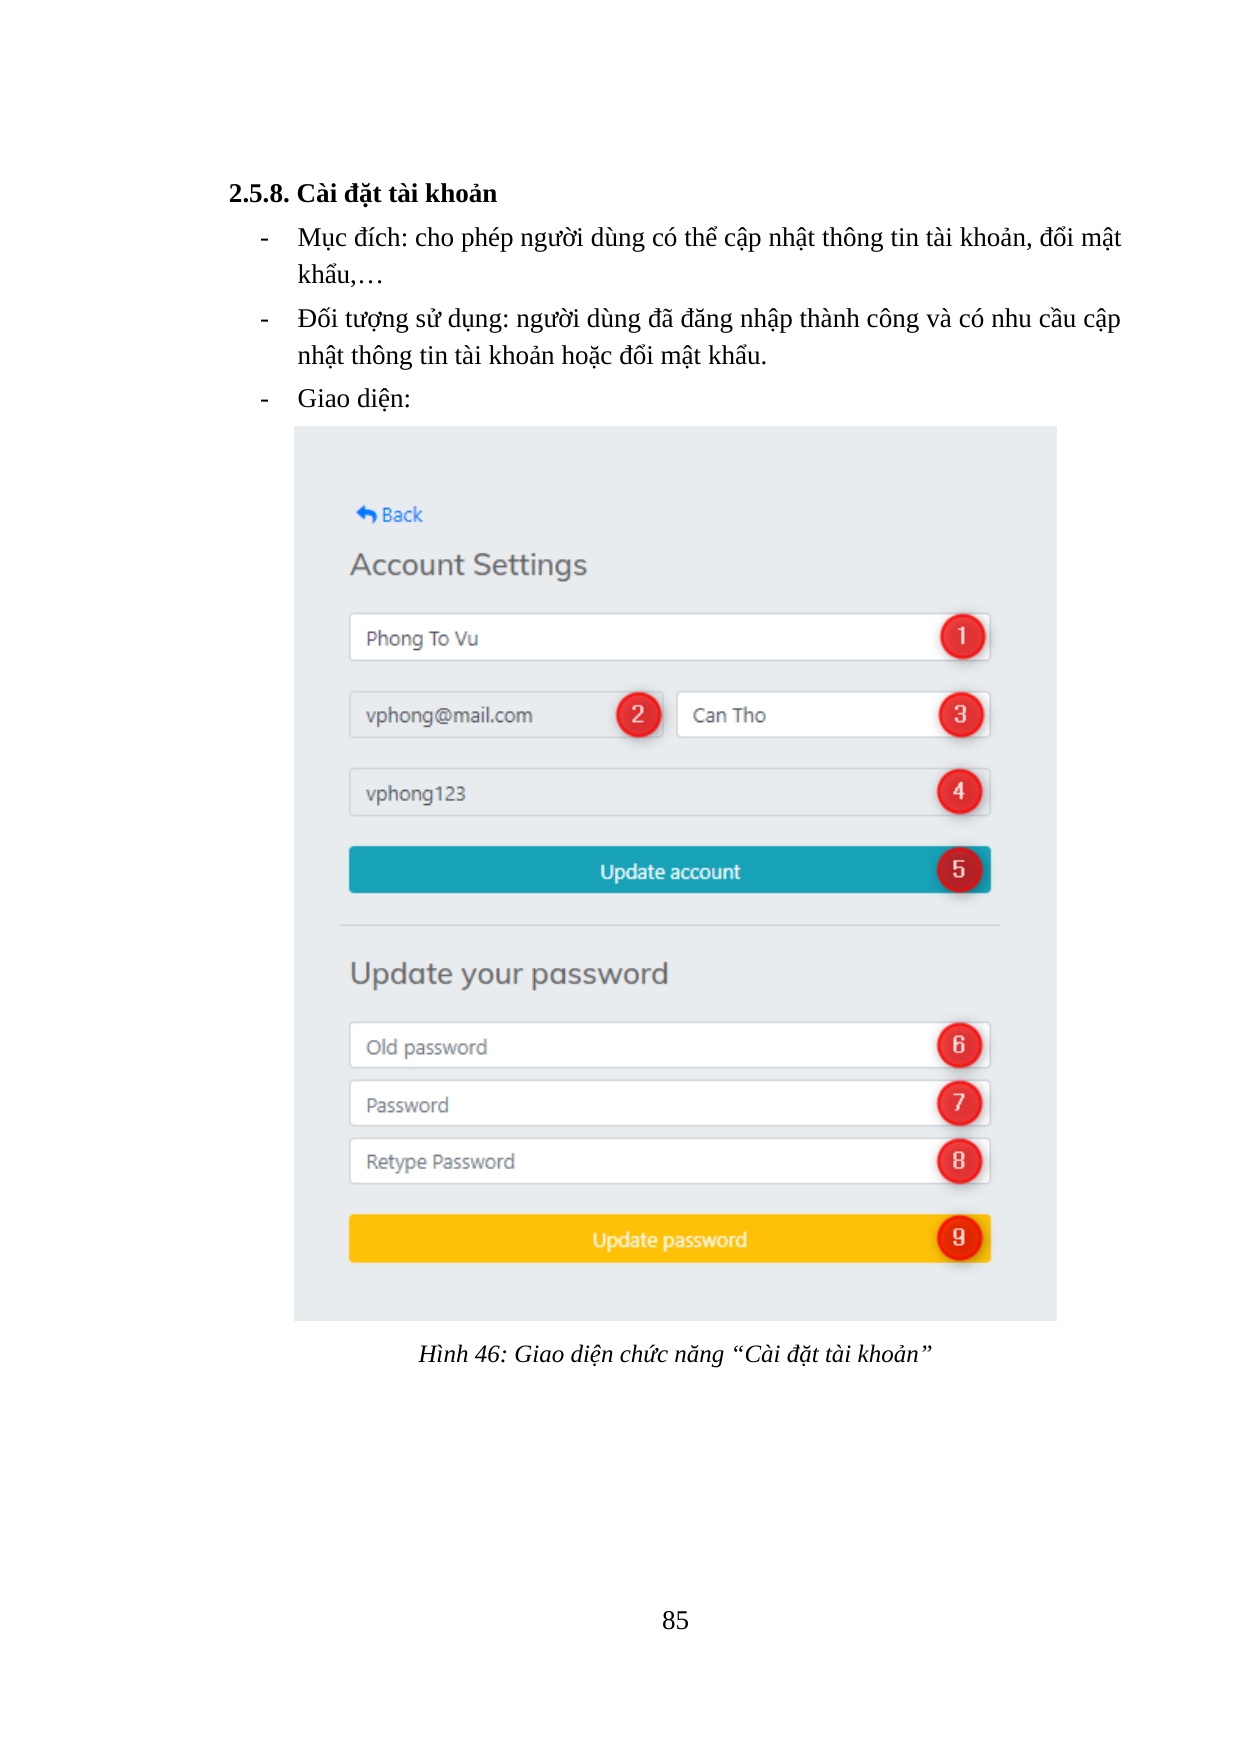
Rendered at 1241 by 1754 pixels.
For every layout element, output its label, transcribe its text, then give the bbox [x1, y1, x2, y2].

subtitle Cài đặt tài khoản [229, 177, 1122, 208]
list Mục đích: cho phép người dùng có thể cập nhật thông tin tài khoản, đổi mật khẩu,… [260, 221, 1122, 289]
list Giao diện: [260, 382, 1122, 414]
list Đối tượng sử dụng: người dùng đã đăng nhập thành công và có nhu cầu cập nhật thông tin tài khoản hoặc đổi mật khẩu. [260, 302, 1122, 370]
text Hình 46: Giao diện chức năng “Cài đặt tài khoản” [229, 1339, 1122, 1368]
picture [293, 426, 1057, 1321]
